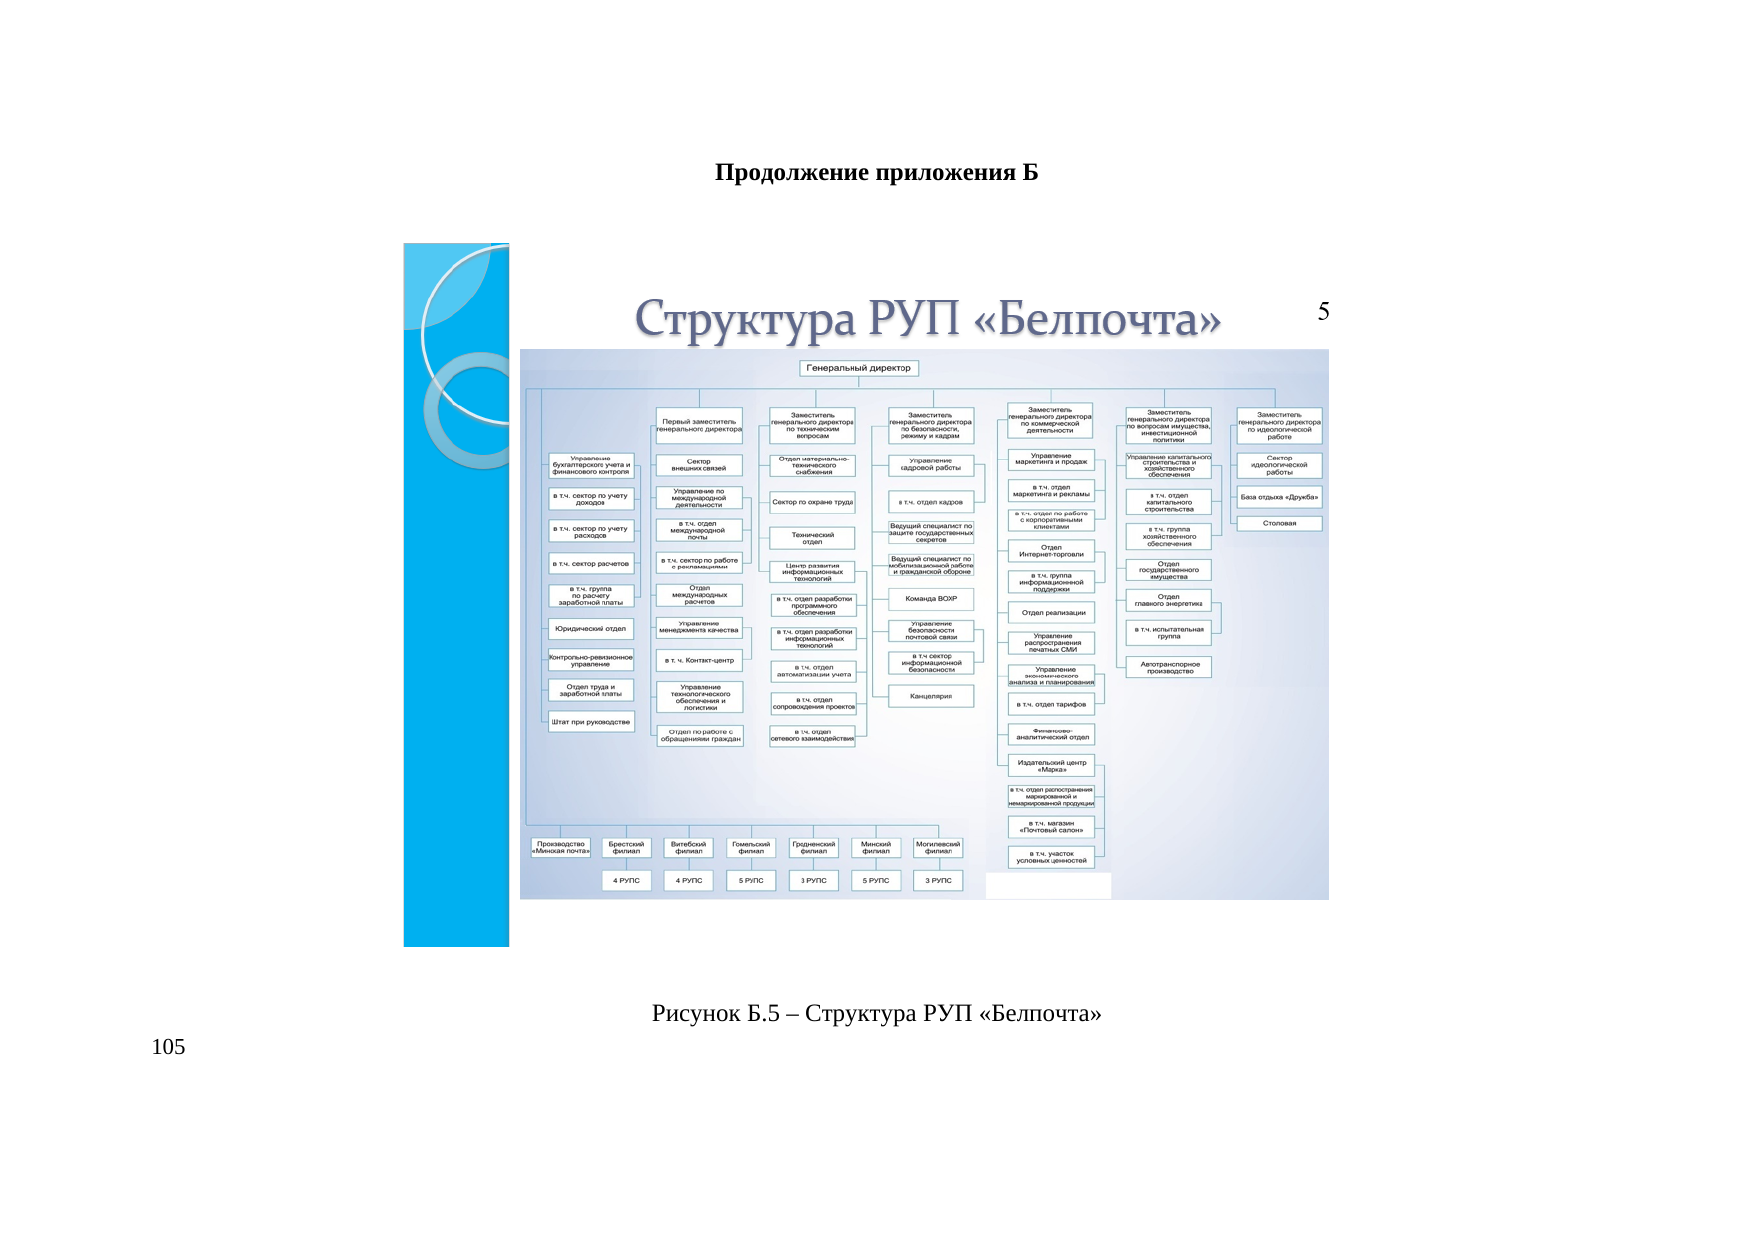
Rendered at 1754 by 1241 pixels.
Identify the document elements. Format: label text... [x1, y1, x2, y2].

text Продолжение приложения Б [118, 157, 1636, 186]
picture [403, 243, 1351, 947]
text Рисунок Б.5 – Структура РУП «Белпочта» [118, 998, 1636, 1027]
